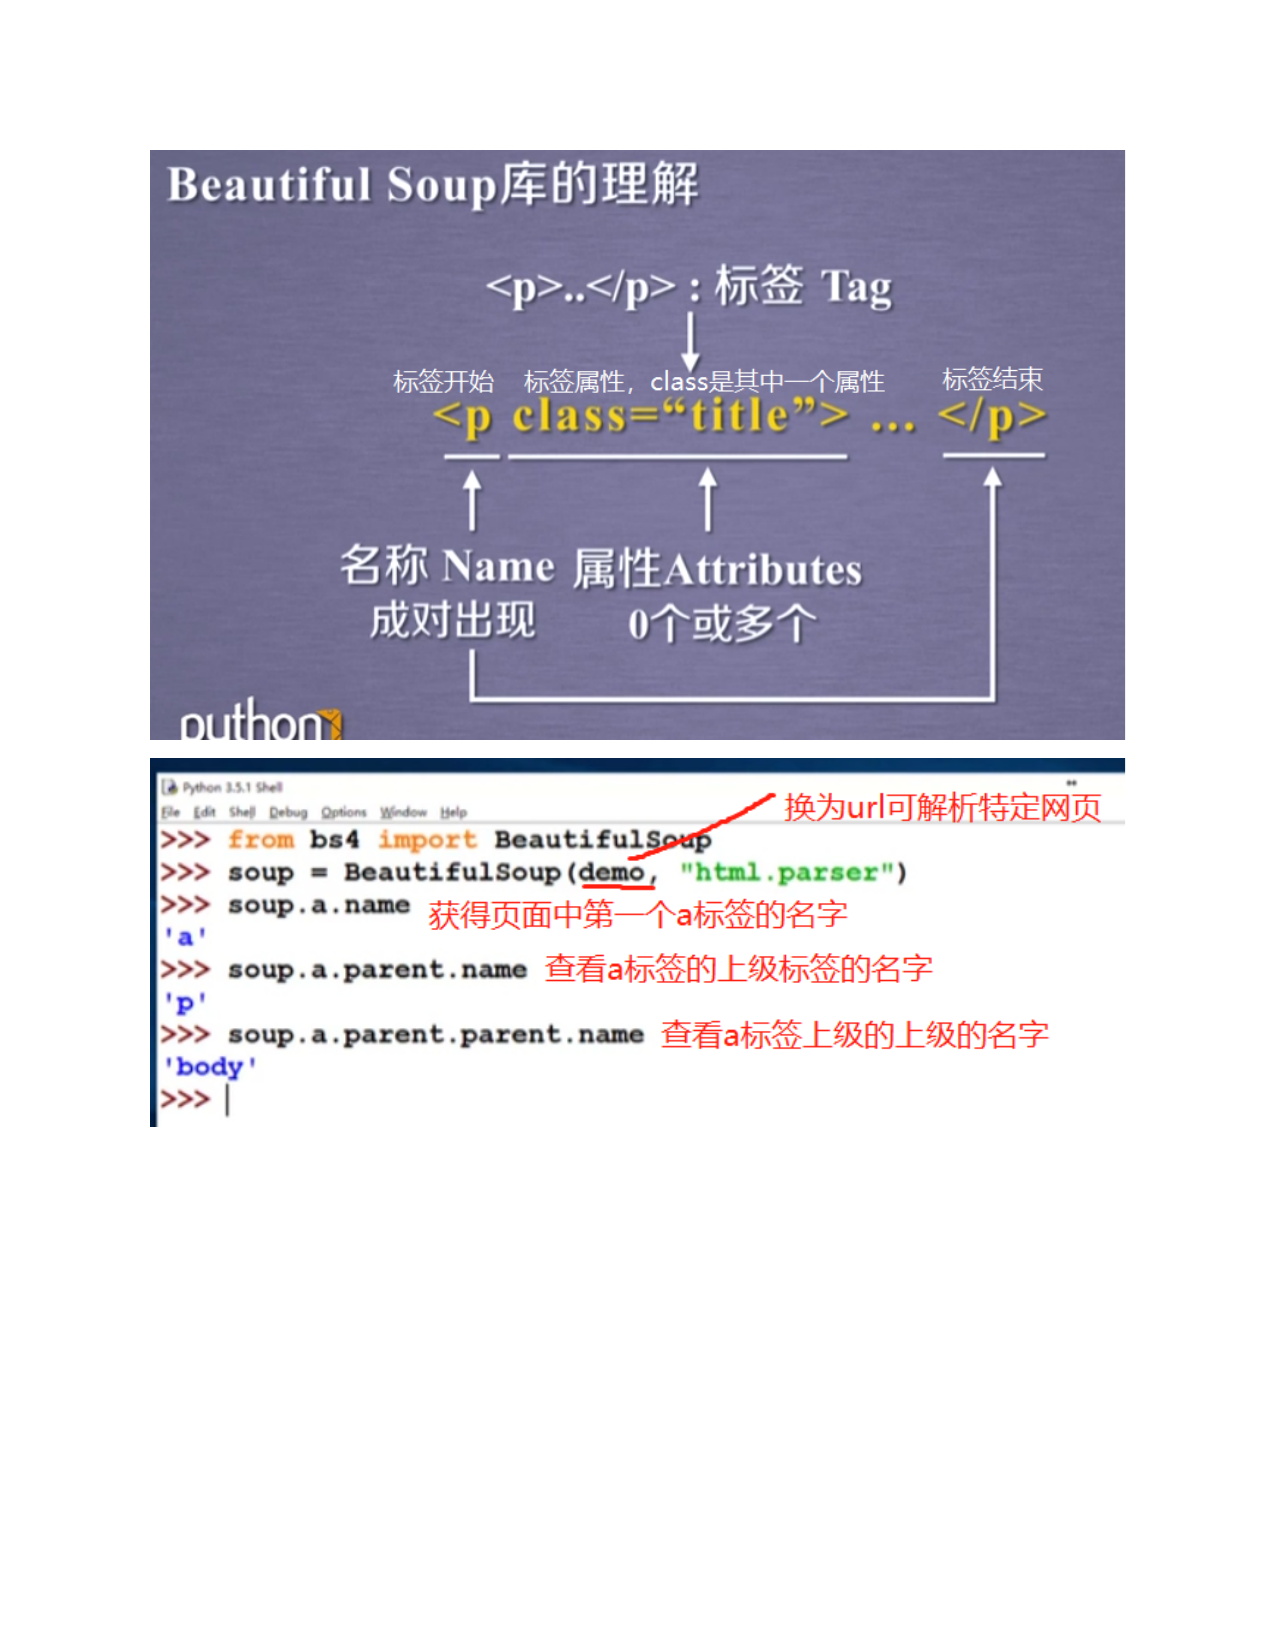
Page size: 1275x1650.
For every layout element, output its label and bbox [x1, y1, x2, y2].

picture [150, 758, 1125, 1127]
picture [150, 150, 1125, 740]
